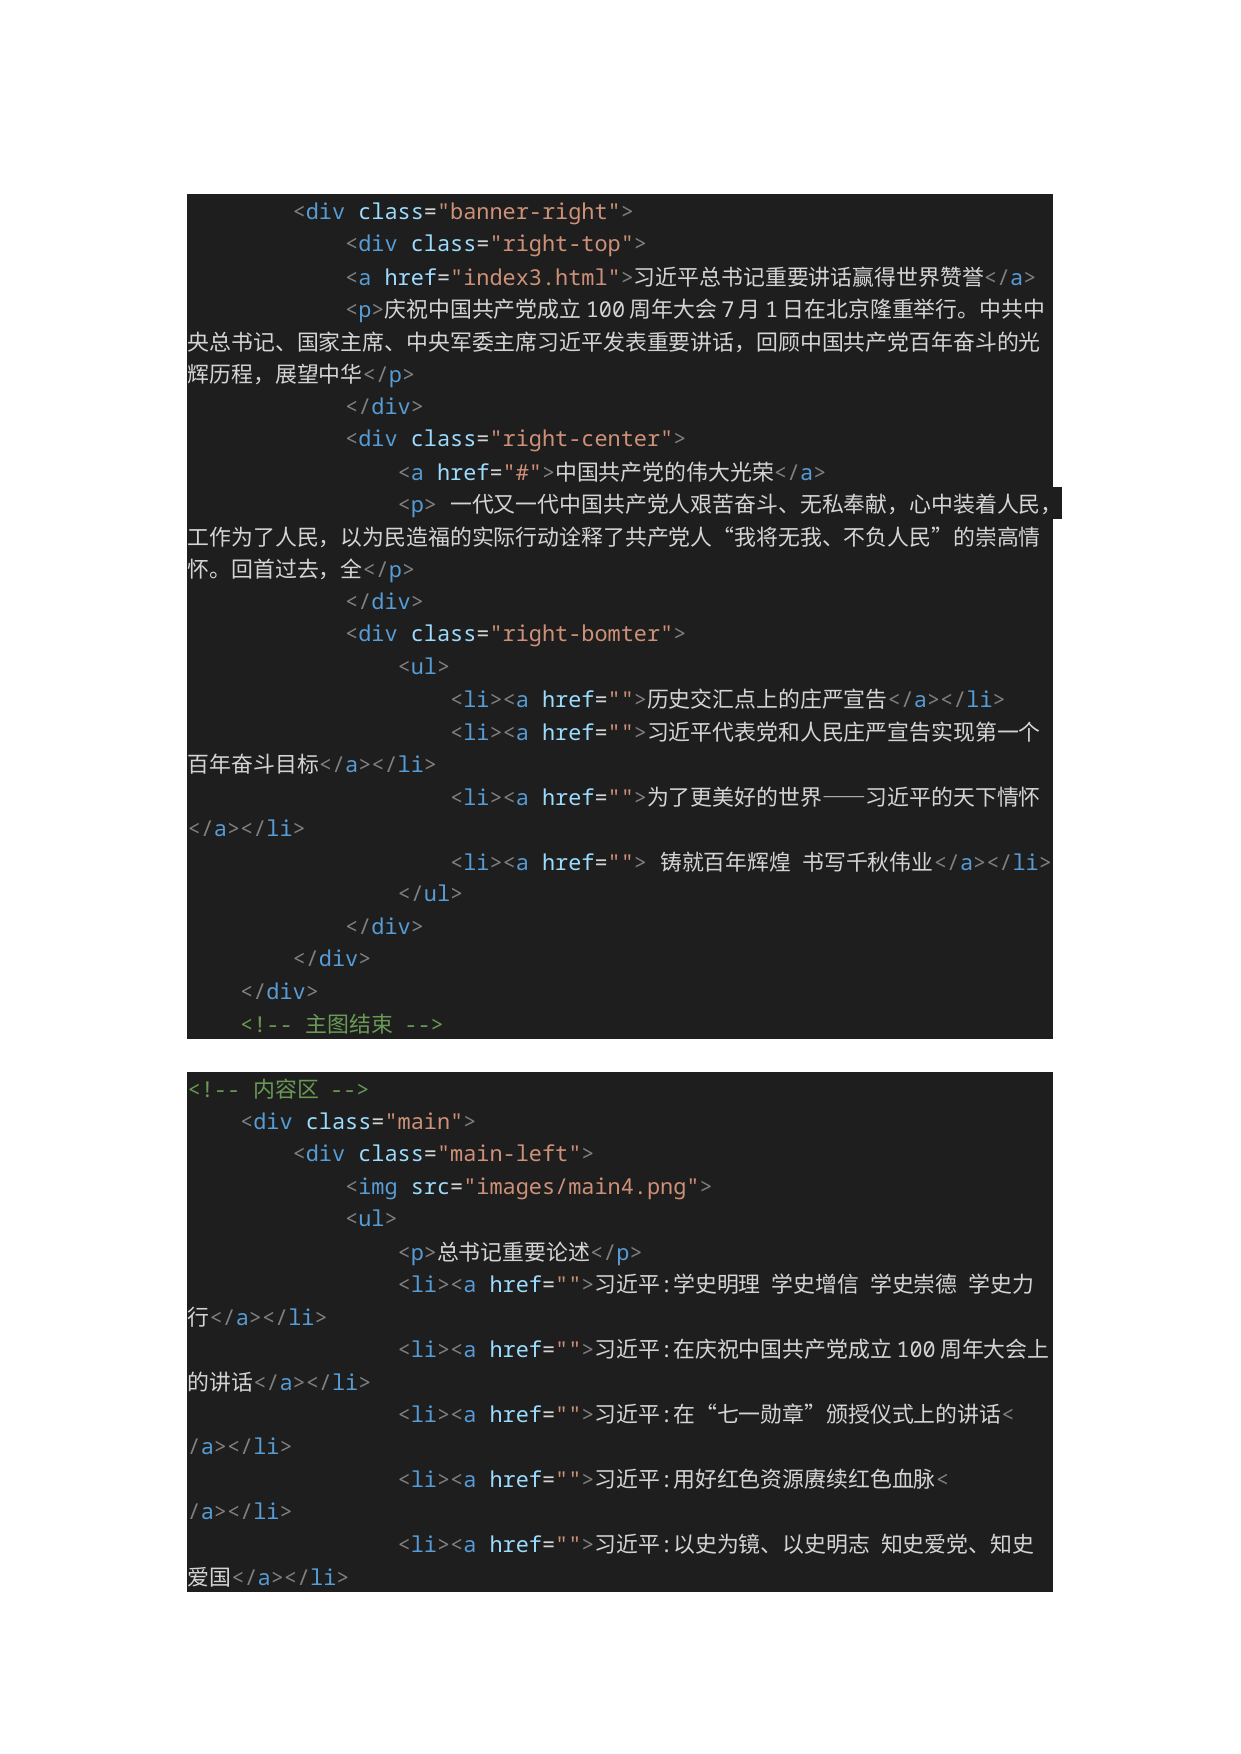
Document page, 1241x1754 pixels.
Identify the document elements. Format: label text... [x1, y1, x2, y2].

text <li><a href="">历史交汇点上的庄严宣告</a></li> [887, 682, 1053, 714]
text <li><a href="">为了更美好的世界——习近平的天下情怀</a></li> [187, 779, 1053, 844]
text <div class="right-center"> [187, 422, 1053, 454]
text <li><a href="">习近平:在庆祝中国共产党成立100周年大会上的讲话</a></li> [187, 1332, 1053, 1397]
text <a href="index3.html">习近平总书记重要讲话赢得世界赞誉</a> [187, 259, 1053, 292]
text <li><a href="">习近平:以史为镜、以史明志 知史爱党、知史爱国</a></li> [187, 1527, 1053, 1592]
text <ul> [187, 1202, 1053, 1234]
text <div class="main"> [187, 1104, 1053, 1137]
text <div class="right-bomter"> [187, 617, 1053, 649]
text <li><a href="">习近平:在“七一勋章”颁授仪式上的讲话</a></li> [187, 1397, 1053, 1462]
text <a href="#">中国共产党的伟大光荣</a> [187, 454, 1053, 487]
text <!-- 主图结束 --> [404, 1007, 1053, 1039]
text <li><a href="">习近平:学史明理 学史增信 学史崇德 学史力行</a></li> [187, 1267, 1053, 1332]
text <div class="banner-right"> [187, 194, 1053, 227]
text </div> [187, 942, 1053, 974]
text <li><a href=""> 铸就百年辉煌 书写千秋伟业</a></li> [187, 844, 1053, 877]
text <p> 一代又一代中国共产党人艰苦奋斗、无私奉献，心中装着人民，工作为了人民，以为民造福的实际行动诠释了共产党人“我将无我、不负人民”的崇高情怀。回首过去，全</p> [187, 487, 1053, 584]
text <img src="images/main4.png"> [187, 1169, 1053, 1202]
text <li><a href="">习近平代表党和人民庄严宣告实现第一个百年奋斗目标</a></li> [187, 714, 1053, 779]
text </div> [187, 909, 1053, 942]
text <div class="right-top"> [187, 227, 1053, 259]
text </ul> [187, 877, 1053, 909]
text <p>庆祝中国共产党成立100周年大会7月1日在北京隆重举行。中共中央总书记、国家主席、中央军委主席习近平发表重要讲话，回顾中国共产党百年奋斗的光辉历程，展望中华</p> [187, 292, 1053, 389]
text <div class="main-left"> [187, 1137, 1053, 1169]
text </div> [187, 389, 1053, 422]
text <li><a href="">习近平:用好红色资源赓续红色血脉</a></li> [187, 1462, 1053, 1527]
text <!-- 内容区 --> [330, 1072, 1053, 1104]
text <p>总书记重要论述</p> [187, 1234, 1053, 1267]
text </div> [187, 974, 1053, 1007]
text </div> [187, 584, 1053, 617]
text <ul> [187, 649, 1053, 682]
